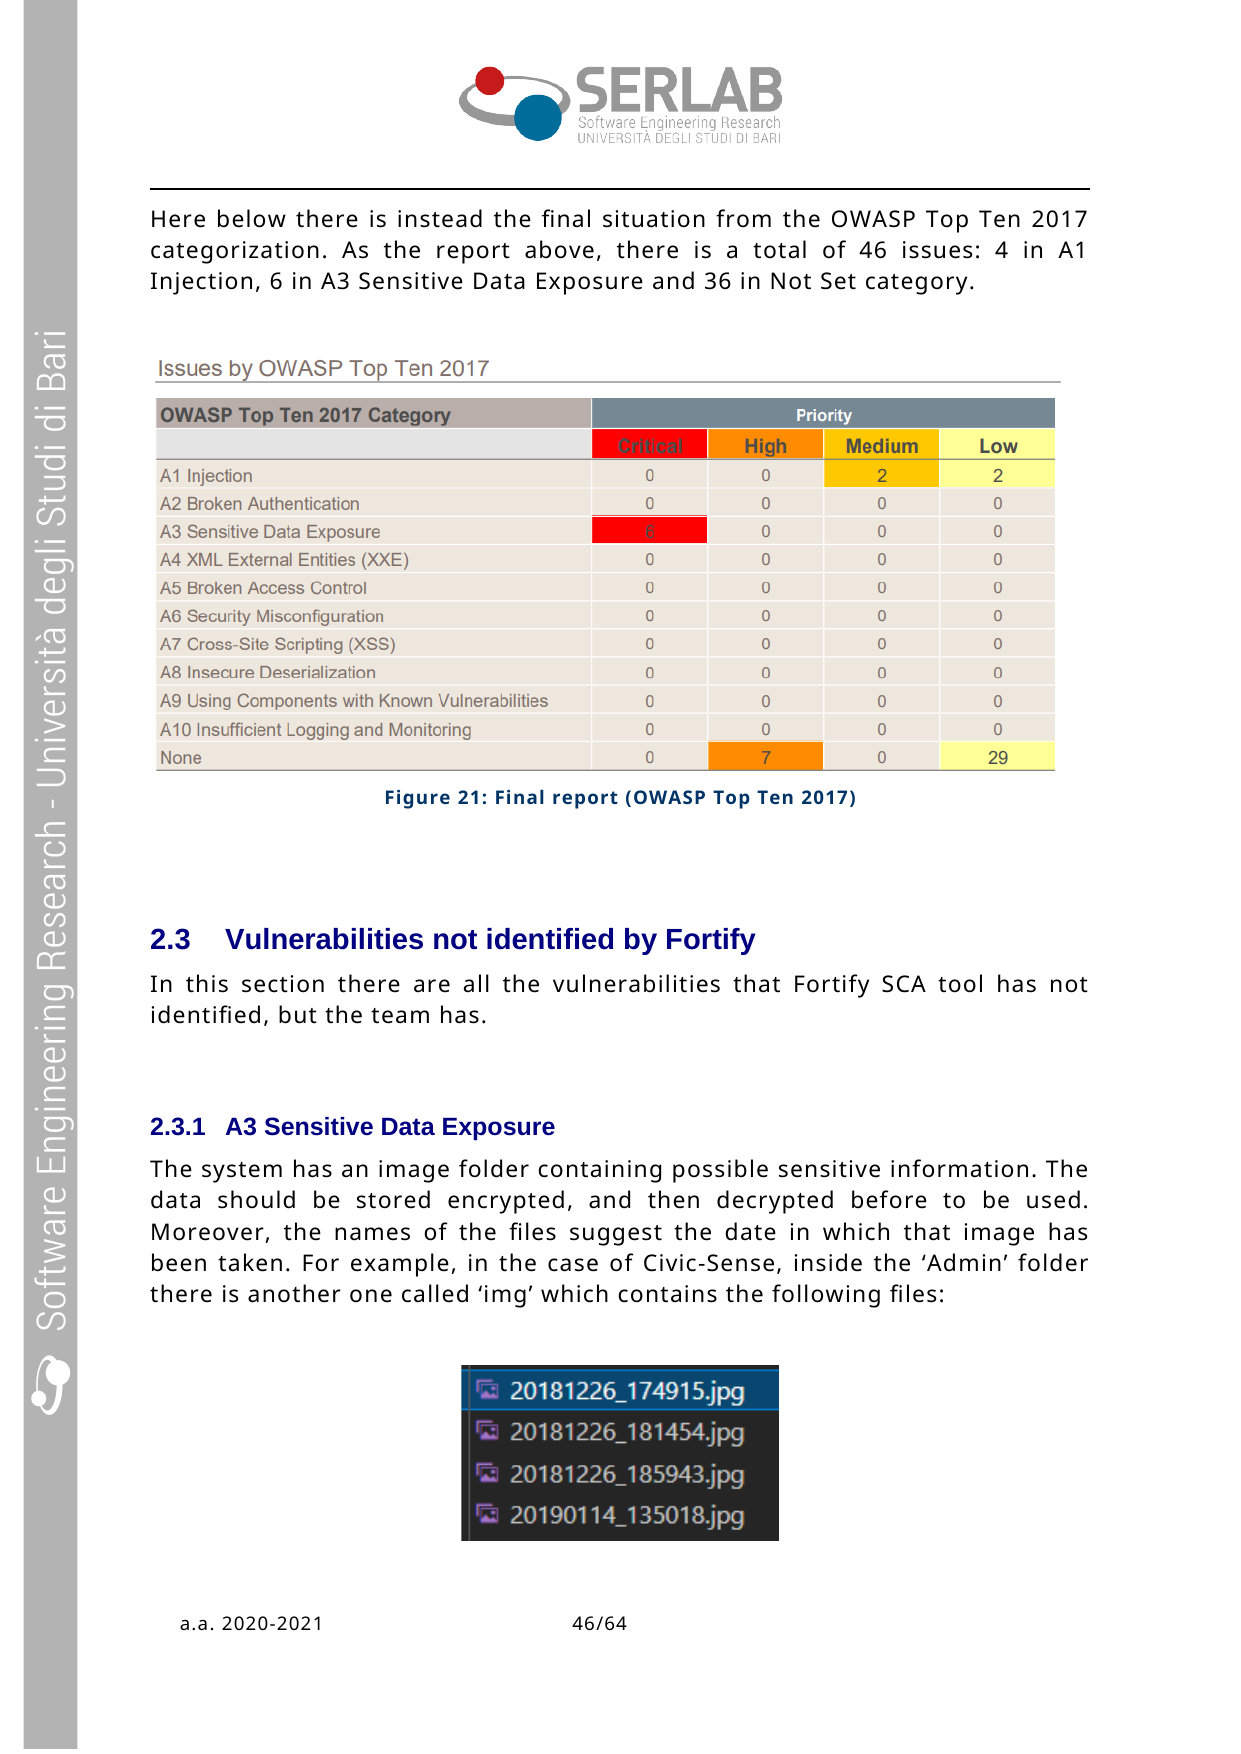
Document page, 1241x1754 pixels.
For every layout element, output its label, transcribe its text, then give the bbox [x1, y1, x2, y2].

subtitle Vulnerabilities not identified by Fortify [150, 922, 1090, 956]
text In this section there are all the vulnerabilities that Fortify SCA tool has not identified, but the team has. [150, 968, 1090, 1031]
picture [150, 352, 1064, 772]
picture [455, 65, 785, 145]
text Here below there is instead the final situation from the OWASP Top Ten 2017 categorization. As the report above, there is a total of 46 issues: 4 in A1 Injection, 6 in A3 Sensitive Data Exposure and 36 in Not Set category. [150, 202, 1090, 296]
picture [23, 0, 78, 1749]
picture [461, 1365, 779, 1541]
subtitle A3 Sensitive Data Exposure [150, 1112, 1090, 1141]
text The system has an image folder containing possible sensitive information. The data should be stored encrypted, and then decrypted before to be used. Moreover, the names of the files suggest the date in which that image has been taken. For example, in the case of Civic-Sense, inside the ‘Admin’ folder there is another one called ‘img’ which contains the following files: [150, 1153, 1090, 1309]
